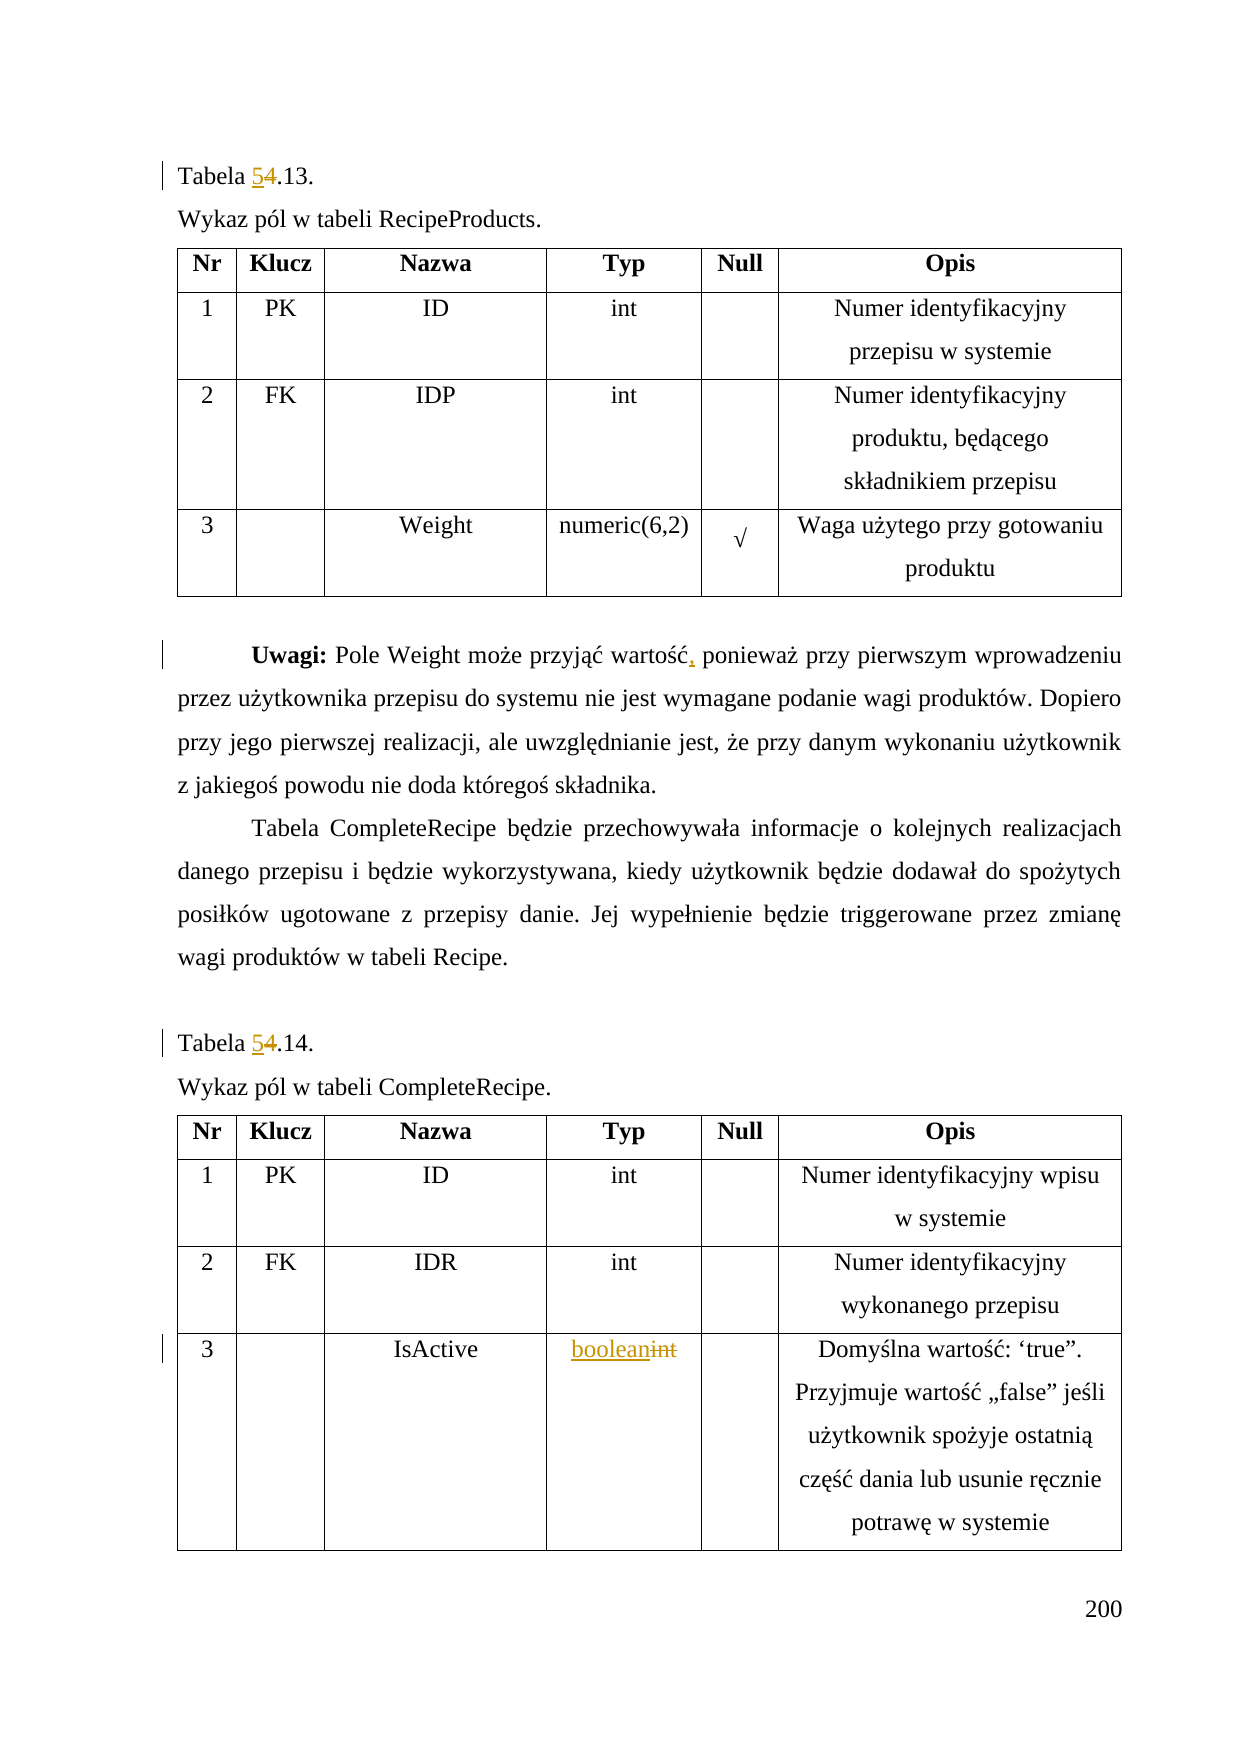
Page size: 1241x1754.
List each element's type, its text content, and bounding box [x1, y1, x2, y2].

text Tabela CompleteRecipe będzie przechowywała informacje o kolejnych realizacjach danego przepisu i będzie wykorzystywana, kiedy użytkownik będzie dodawał do spożytych posiłków ugotowane z przepisy danie. Jej wypełnienie będzie triggerowane przez zmianę wagi produktów w tabeli Recipe. [177, 813, 1122, 971]
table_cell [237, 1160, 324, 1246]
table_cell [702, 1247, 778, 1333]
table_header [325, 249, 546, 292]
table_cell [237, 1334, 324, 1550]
text Wykaz pól w tabeli CompleteRecipe. [177, 1072, 1122, 1100]
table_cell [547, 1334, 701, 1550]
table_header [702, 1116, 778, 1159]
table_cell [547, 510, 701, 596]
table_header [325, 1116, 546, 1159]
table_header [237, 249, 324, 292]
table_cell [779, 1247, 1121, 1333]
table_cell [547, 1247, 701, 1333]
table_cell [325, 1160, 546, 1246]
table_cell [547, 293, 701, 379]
text Uwagi: Pole Weight może przyjąć wartość ponieważ przy pierwszym wprowadzeniu przez użytkownika przepisu do systemu nie jest wymagane podanie wagi produktów. Dopiero przy jego pierwszej realizacji, ale uwzględnianie jest, że przy danym wykonaniu użytkownik z jakiegoś powodu nie doda któregoś składnika. [177, 640, 1122, 798]
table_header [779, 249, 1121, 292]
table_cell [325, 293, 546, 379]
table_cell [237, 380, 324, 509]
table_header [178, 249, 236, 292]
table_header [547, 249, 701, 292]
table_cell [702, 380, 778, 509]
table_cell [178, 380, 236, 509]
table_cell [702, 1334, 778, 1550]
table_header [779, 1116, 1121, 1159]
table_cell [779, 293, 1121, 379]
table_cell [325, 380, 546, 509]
text Tabela .13. [177, 161, 1122, 190]
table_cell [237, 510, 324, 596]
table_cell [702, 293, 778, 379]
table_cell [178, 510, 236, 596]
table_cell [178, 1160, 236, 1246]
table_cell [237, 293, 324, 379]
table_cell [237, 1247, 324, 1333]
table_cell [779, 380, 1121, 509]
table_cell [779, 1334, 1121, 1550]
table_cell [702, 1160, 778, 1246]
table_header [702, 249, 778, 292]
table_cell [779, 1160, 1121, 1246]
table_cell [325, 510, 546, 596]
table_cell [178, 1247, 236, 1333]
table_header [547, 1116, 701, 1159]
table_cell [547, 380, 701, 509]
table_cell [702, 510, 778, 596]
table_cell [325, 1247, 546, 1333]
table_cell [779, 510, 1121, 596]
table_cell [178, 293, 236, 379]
text Wykaz pól w tabeli RecipeProducts. [177, 204, 1122, 233]
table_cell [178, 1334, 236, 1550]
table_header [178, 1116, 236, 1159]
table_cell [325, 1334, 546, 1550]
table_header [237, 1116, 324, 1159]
text Tabela .14. [177, 1028, 1122, 1057]
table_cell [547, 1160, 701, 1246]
